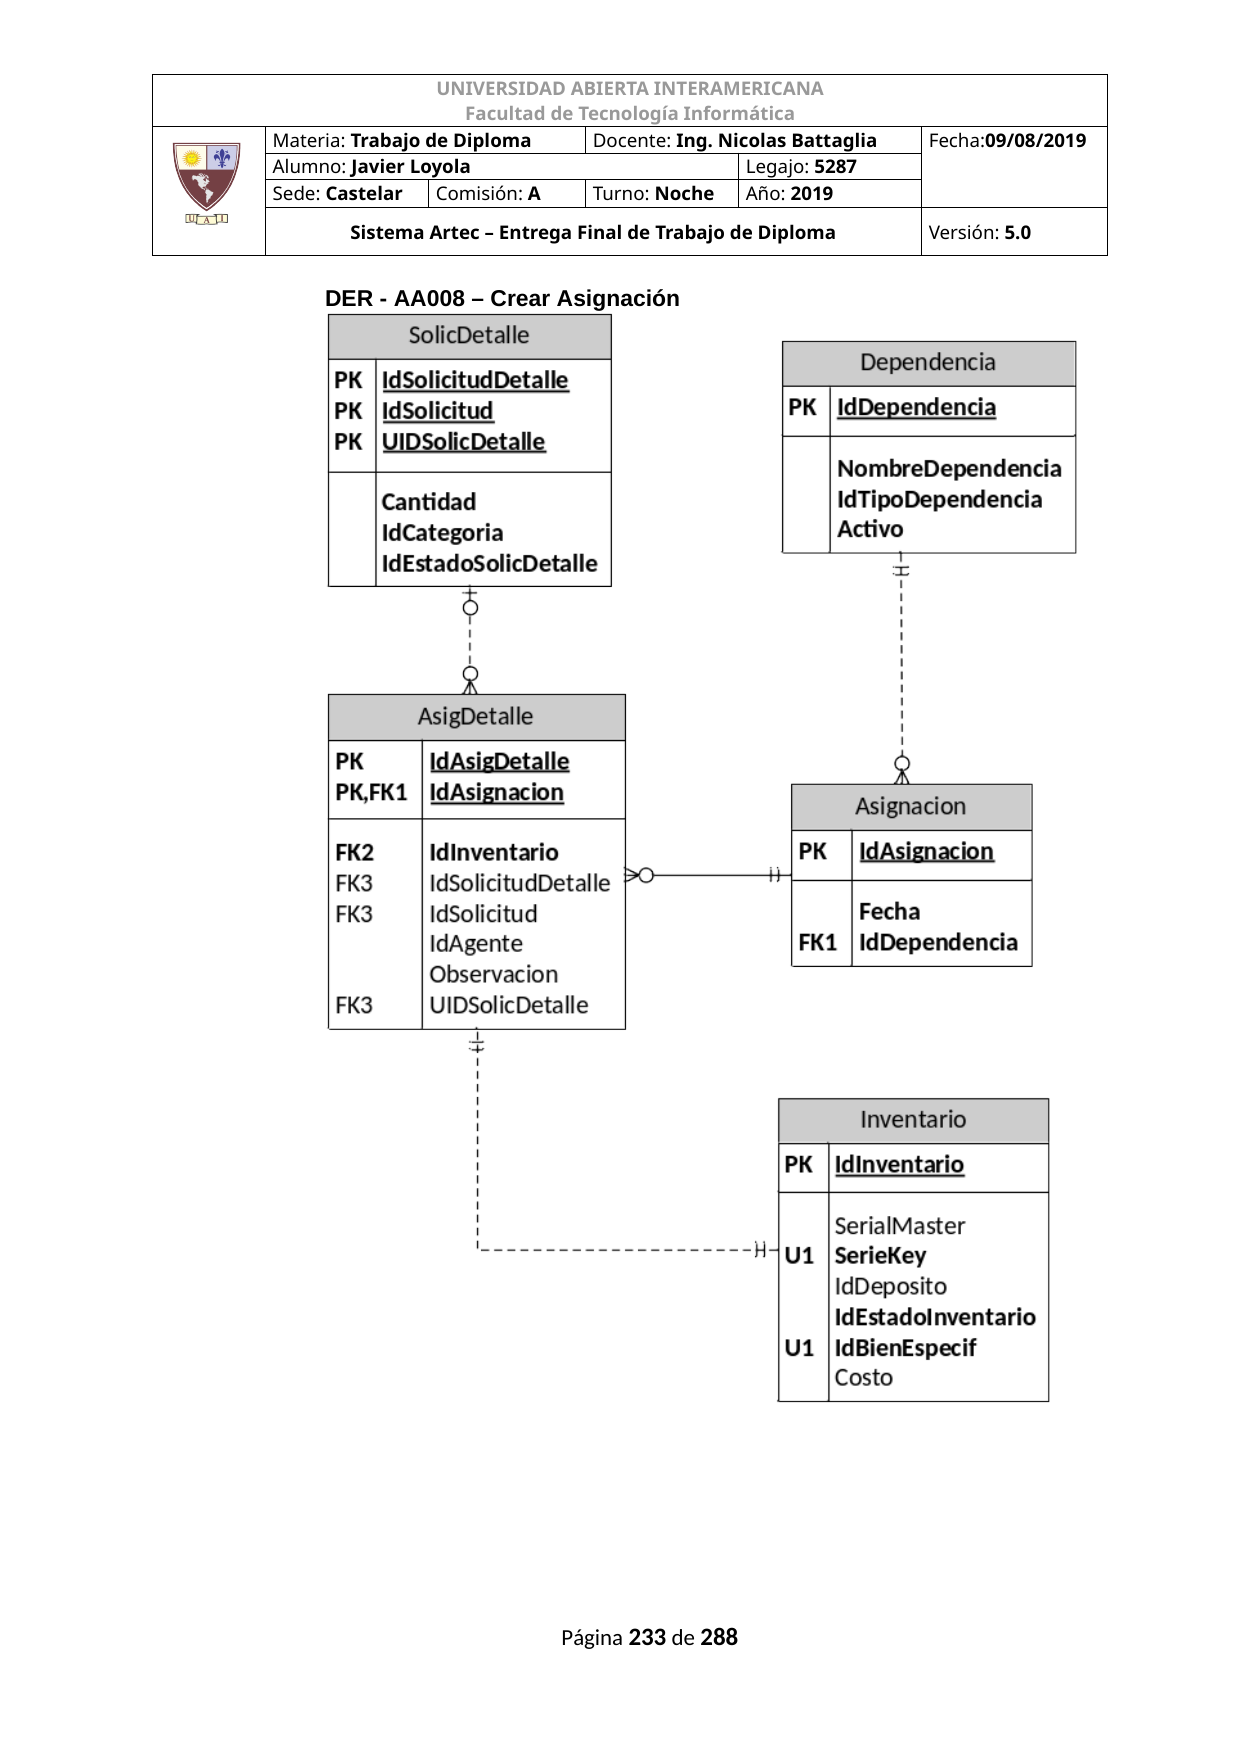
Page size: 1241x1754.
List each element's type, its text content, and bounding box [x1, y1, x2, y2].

picture [157, 136, 257, 228]
text DER - AA008 – Crear Asignación [251, 284, 1122, 311]
